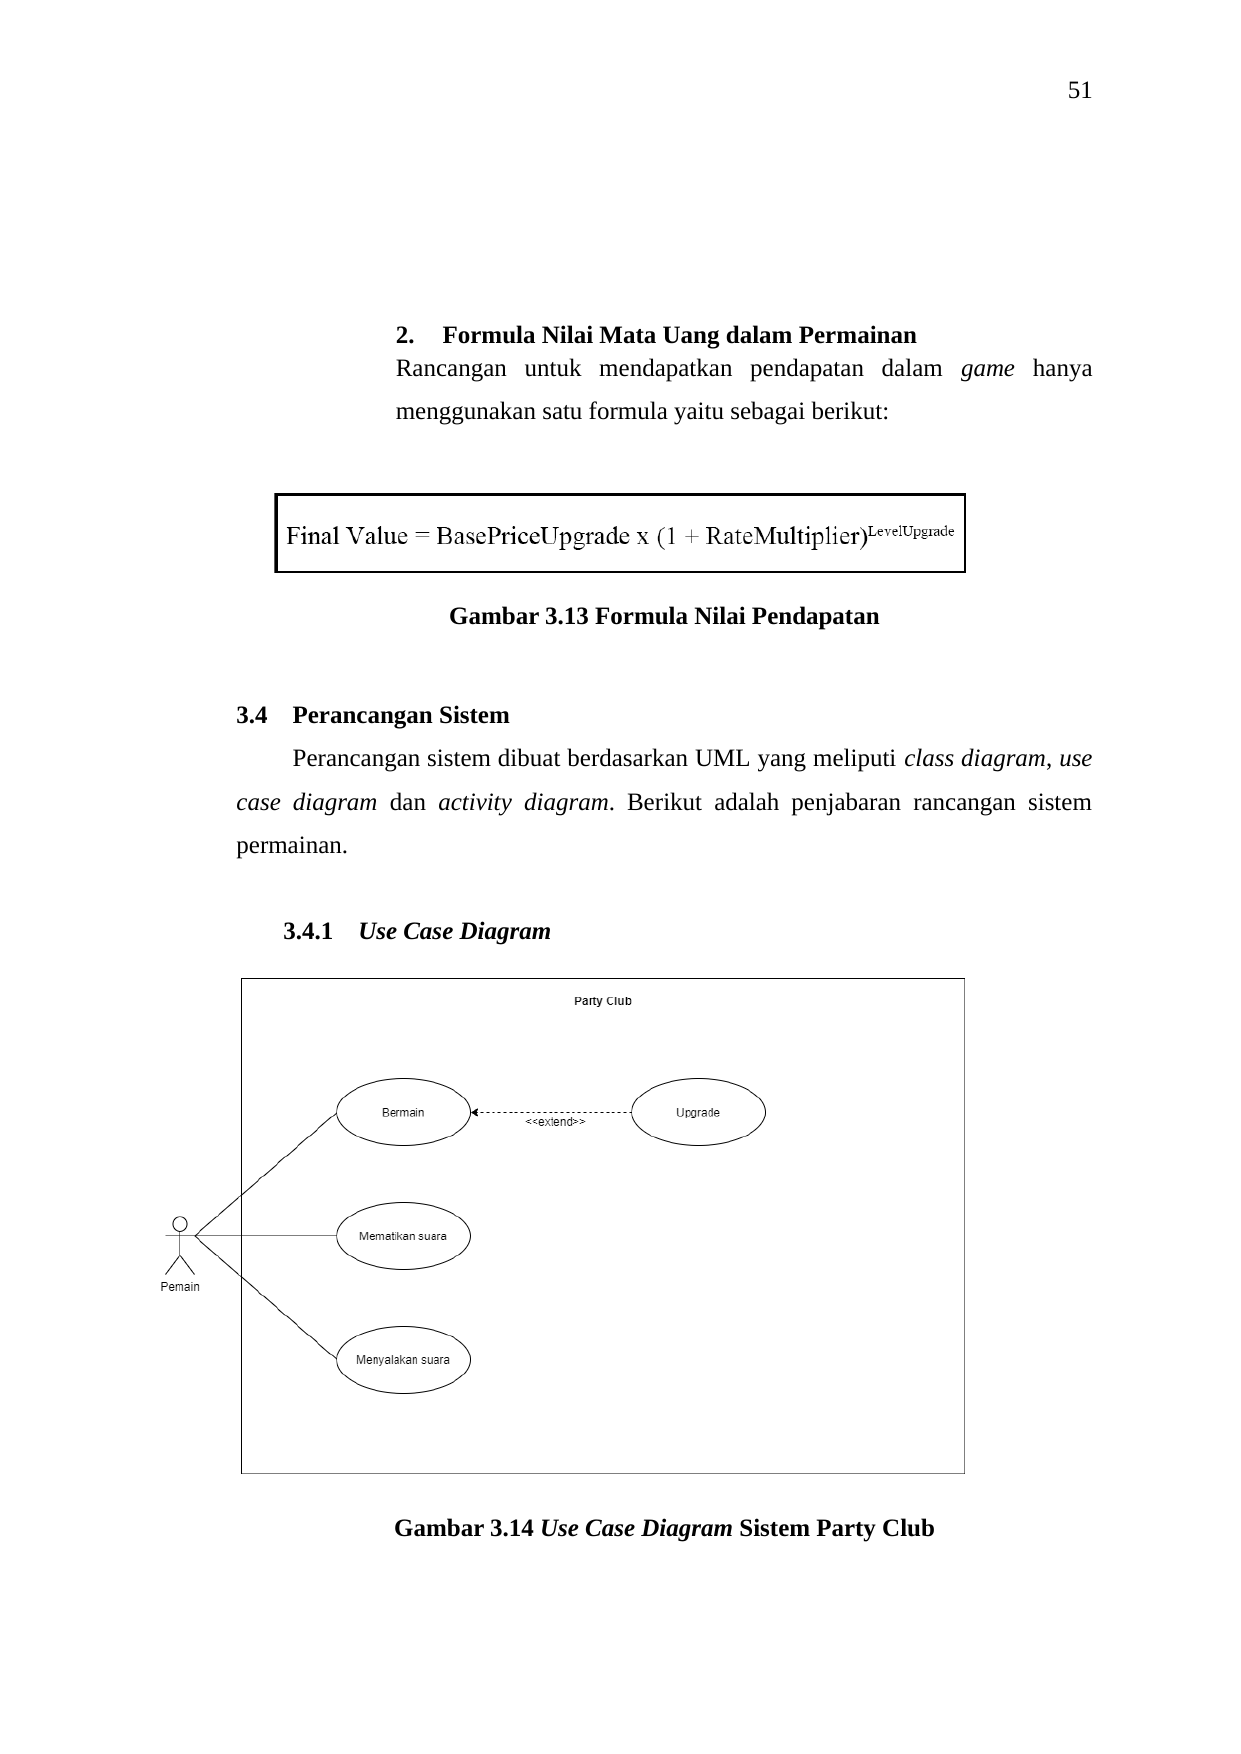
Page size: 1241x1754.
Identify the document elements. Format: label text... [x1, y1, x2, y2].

picture [274, 493, 966, 573]
subtitle Perancangan Sistem [236, 700, 1092, 729]
list Formula Nilai Mata Uang dalam Permainan [396, 320, 1092, 349]
list Rancangan untuk mendapatkan pendapatan dalam game hanya menggunakan satu formula yaitu sebagai berikut: [396, 353, 1092, 425]
text Perancangan sistem dibuat berdasarkan UML yang meliputi class diagram, use case diagram dan activity diagram. Berikut adalah penjabaran rancangan sistem permainan. [236, 743, 1092, 858]
picture [161, 978, 965, 1474]
subtitle Use Case Diagram [283, 916, 1092, 945]
